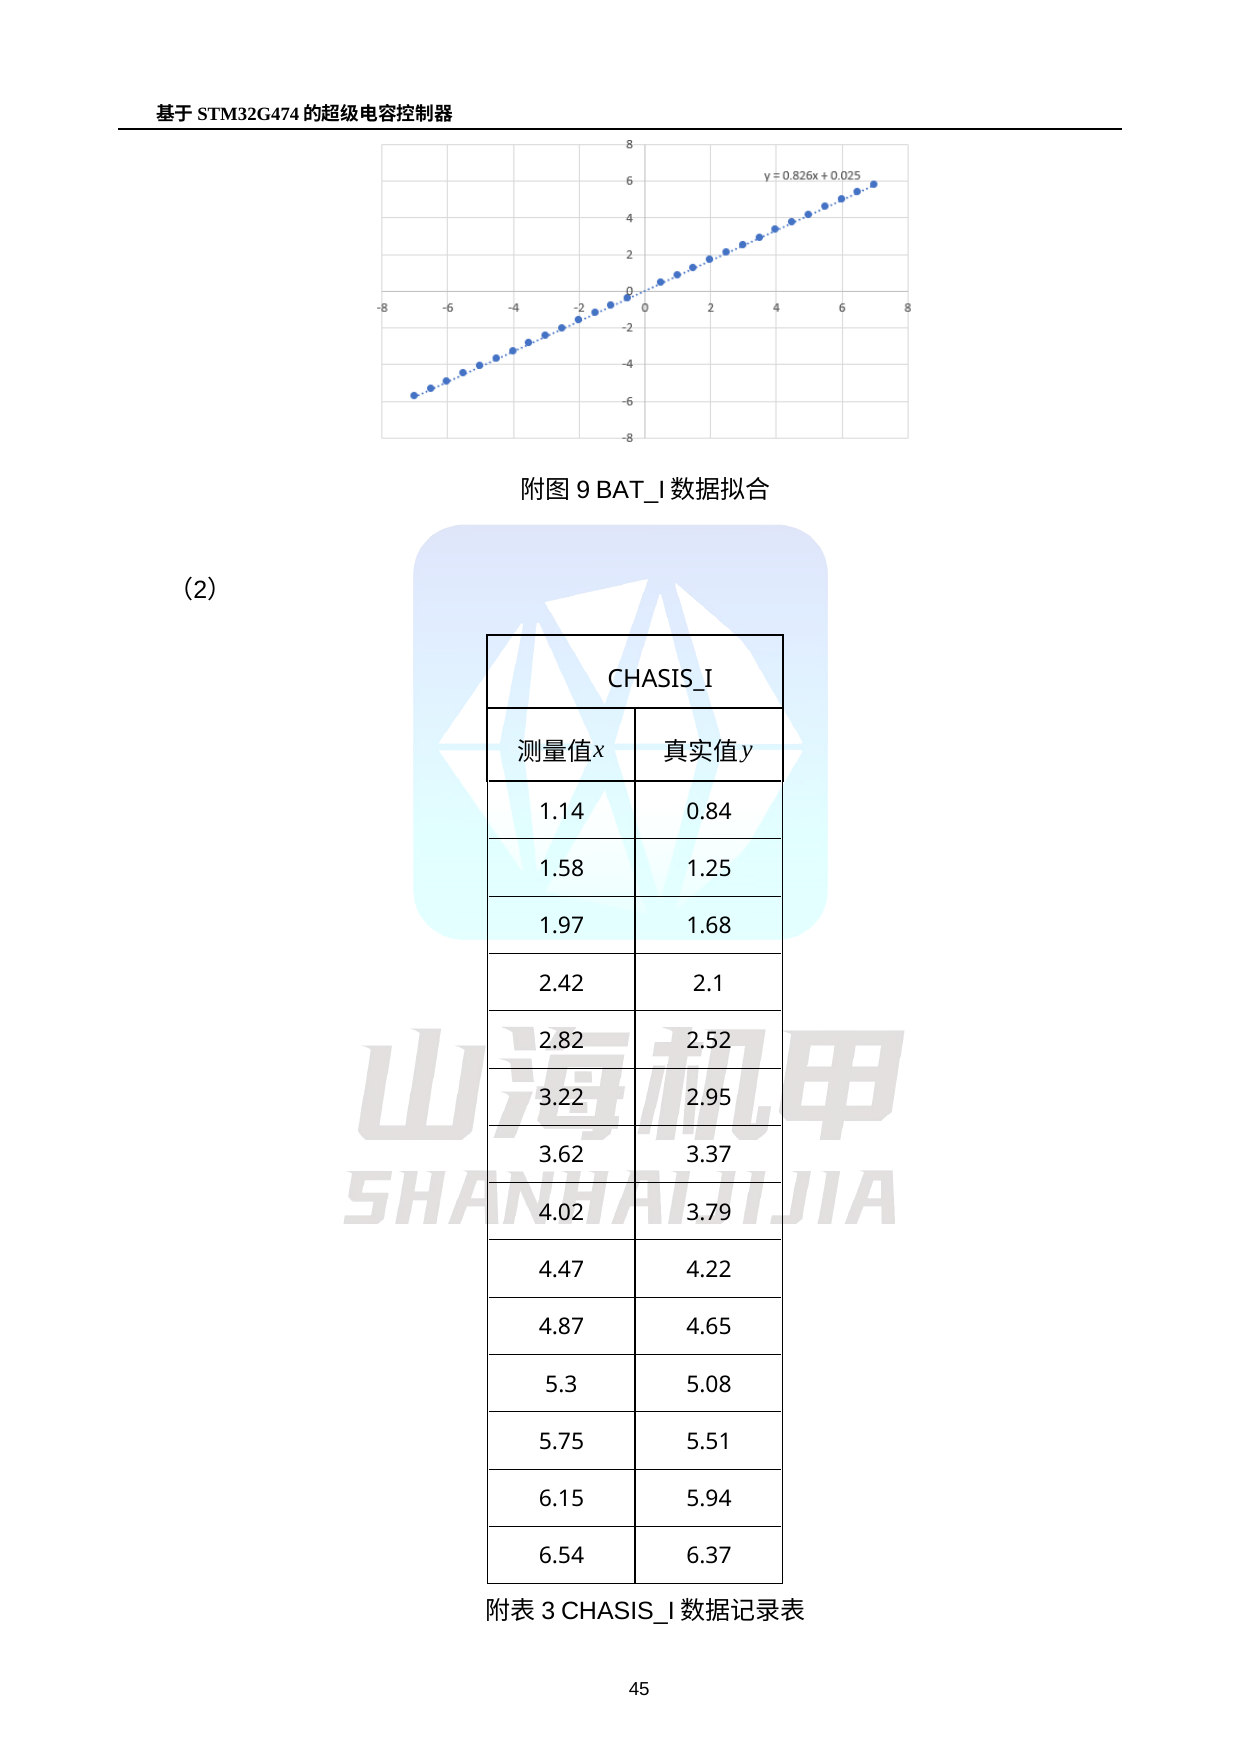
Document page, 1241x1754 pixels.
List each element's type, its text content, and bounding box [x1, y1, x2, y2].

table_cell 5.94 [636, 1469, 782, 1526]
table_cell 2.95 [636, 1068, 782, 1125]
table_cell 3.79 [636, 1182, 782, 1239]
table_cell 1.97 [488, 897, 634, 953]
table_cell 真实值 [636, 709, 782, 780]
table_cell 1.25 [636, 838, 782, 896]
text 附表 3 CHASIS_I数据记录表 [118, 1590, 1122, 1627]
table_cell 1.14 [488, 781, 634, 838]
table_header CHASIS_I [488, 636, 782, 707]
table_cell 测量值 [488, 709, 634, 780]
table_cell 4.65 [636, 1297, 782, 1354]
text （2） [118, 569, 1122, 606]
table_cell 6.54 [488, 1527, 634, 1583]
table_cell 5.51 [636, 1411, 782, 1468]
table_cell 2.1 [636, 953, 782, 1010]
table_cell 4.22 [636, 1239, 782, 1297]
table_cell 6.15 [488, 1470, 634, 1526]
table_cell 4.02 [488, 1183, 634, 1239]
table_cell 6.37 [636, 1526, 782, 1583]
table_cell 2.52 [636, 1010, 782, 1067]
table_cell 3.62 [488, 1126, 634, 1182]
table_cell 4.47 [488, 1240, 634, 1297]
table_cell 0.84 [636, 780, 782, 838]
table_cell 3.22 [488, 1069, 634, 1125]
table_cell 2.42 [488, 954, 634, 1010]
table_cell 5.08 [636, 1354, 782, 1411]
table_cell 5.75 [488, 1412, 634, 1468]
table_cell 5.3 [488, 1355, 634, 1411]
table_cell 1.58 [488, 839, 634, 896]
table_cell 2.82 [488, 1011, 634, 1067]
table_cell 1.68 [636, 896, 782, 953]
picture [373, 140, 918, 445]
text 附图 9 BAT_I数据拟合 [118, 469, 1122, 505]
table_cell 3.37 [636, 1125, 782, 1182]
table_cell 4.87 [488, 1298, 634, 1354]
